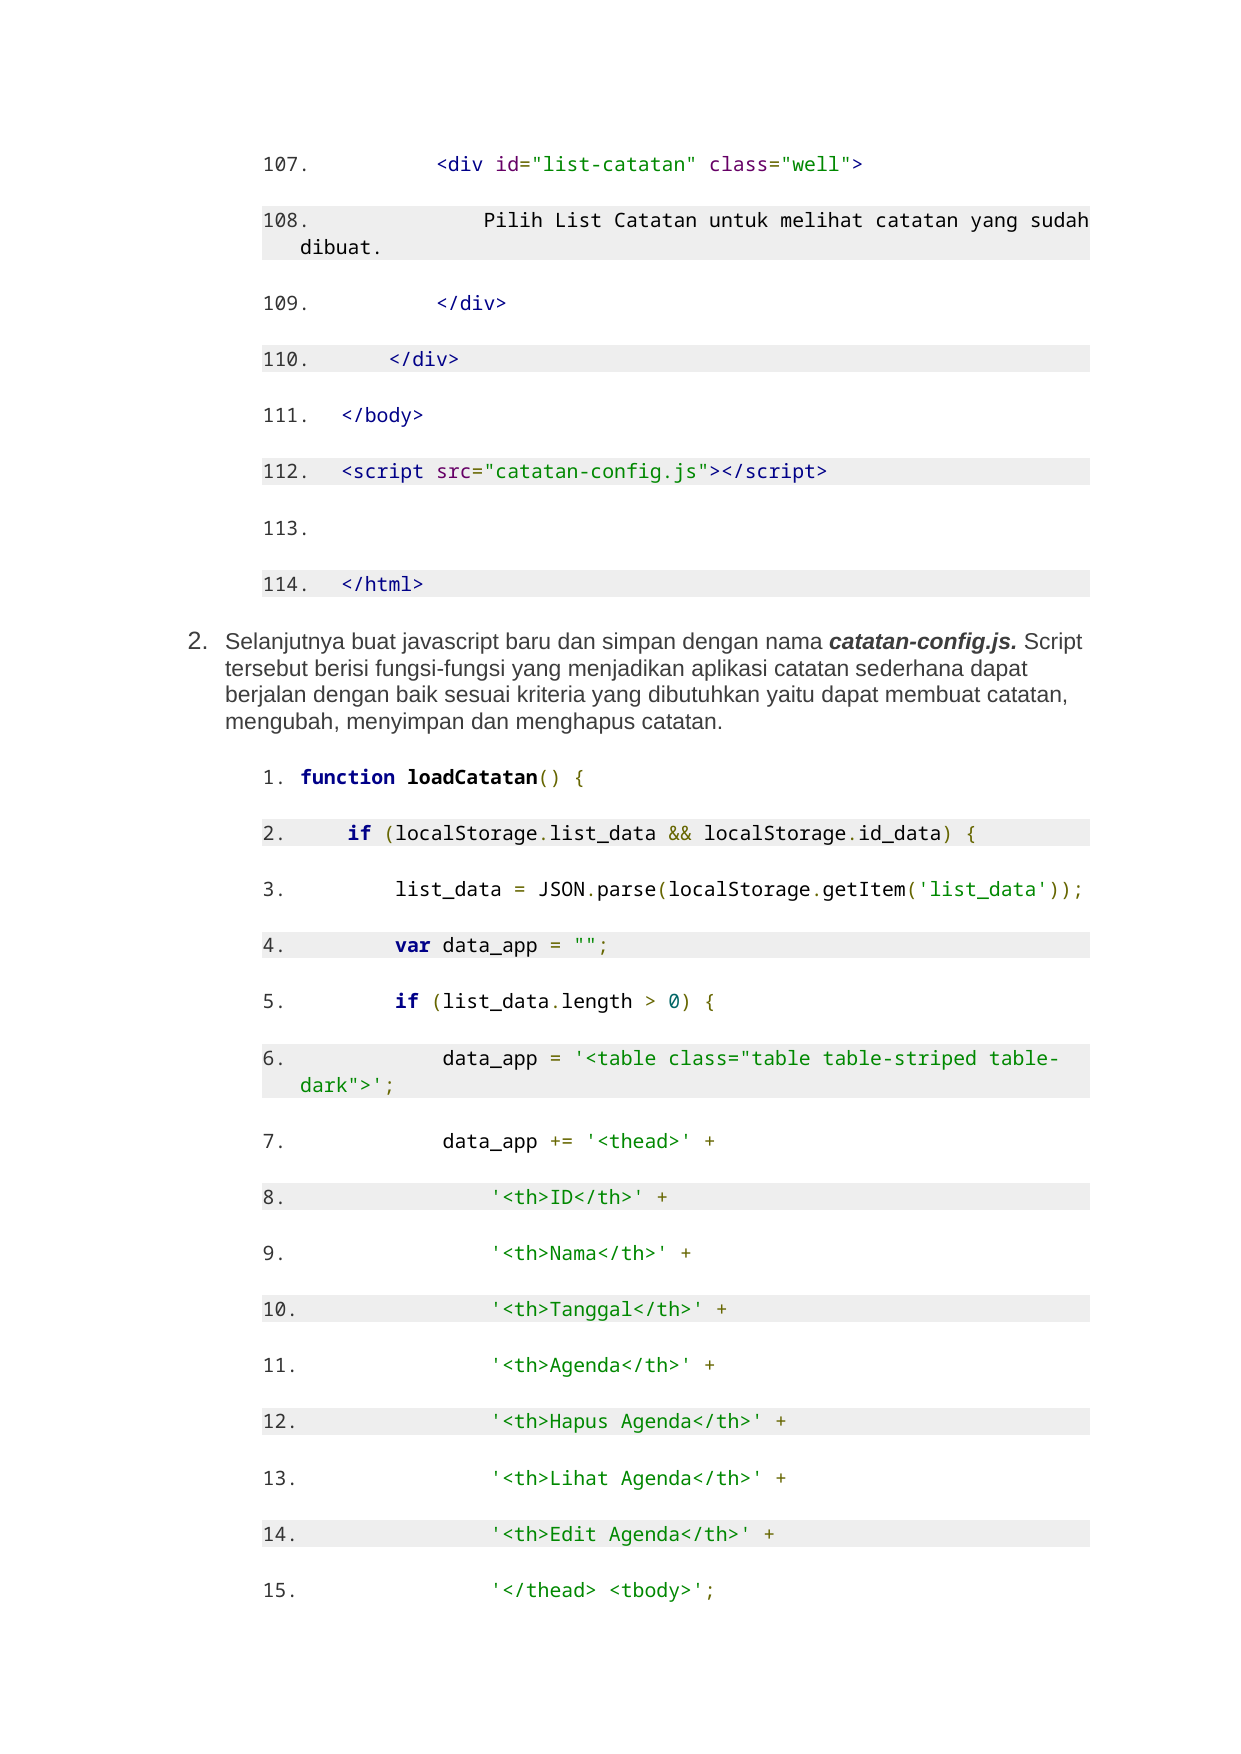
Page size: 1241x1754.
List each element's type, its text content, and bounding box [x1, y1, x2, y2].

list Pilih List Catatan untuk melihat catatan yang sudah dibuat. [262, 206, 1090, 260]
list </body> [262, 402, 1090, 428]
list '<th>Nama</th>' + [262, 1239, 1090, 1266]
list list_data = JSON.parse(localStorage.getItem('list_data')); [262, 875, 1090, 902]
list <script src="catatan-config.js"></script> [262, 458, 1090, 485]
list '<th>Hapus Agenda</th>' + [262, 1408, 1090, 1435]
list if (localStorage.list_data && localStorage.id_data) { [262, 819, 1090, 846]
list </html> [262, 570, 1090, 597]
list '<th>Agenda</th>' + [262, 1352, 1090, 1378]
list if (list_data.length > 0) { [262, 988, 1090, 1015]
list </div> [262, 289, 1090, 316]
list data_app += '<thead>' + [262, 1127, 1090, 1154]
list '<th>Tanggal</th>' + [262, 1295, 1090, 1322]
list Selanjutnya buat javascript baru dan simpan dengan nama catatan-config.js. Script tersebut berisi fungsi-fungsi yang menjadikan aplikasi catatan sederhana dapat berjalan dengan baik sesuai kriteria yang dibutuhkan yaitu dapat membuat catatan, mengubah, menyimpan dan menghapus catatan. [187, 626, 1090, 734]
list '</thead> <tbody>'; [262, 1576, 1090, 1603]
list var data_app = ""; [262, 932, 1090, 958]
list function loadCatatan() { [262, 763, 1090, 790]
list '<th>ID</th>' + [262, 1183, 1090, 1210]
list '<th>Lihat Agenda</th>' + [262, 1464, 1090, 1491]
list <div id="list-catatan" class="well"> [262, 150, 1090, 177]
list data_app = '<table class="table table-striped table-dark">'; [262, 1044, 1090, 1098]
list '<th>Edit Agenda</th>' + [262, 1520, 1090, 1547]
list </div> [262, 345, 1090, 372]
